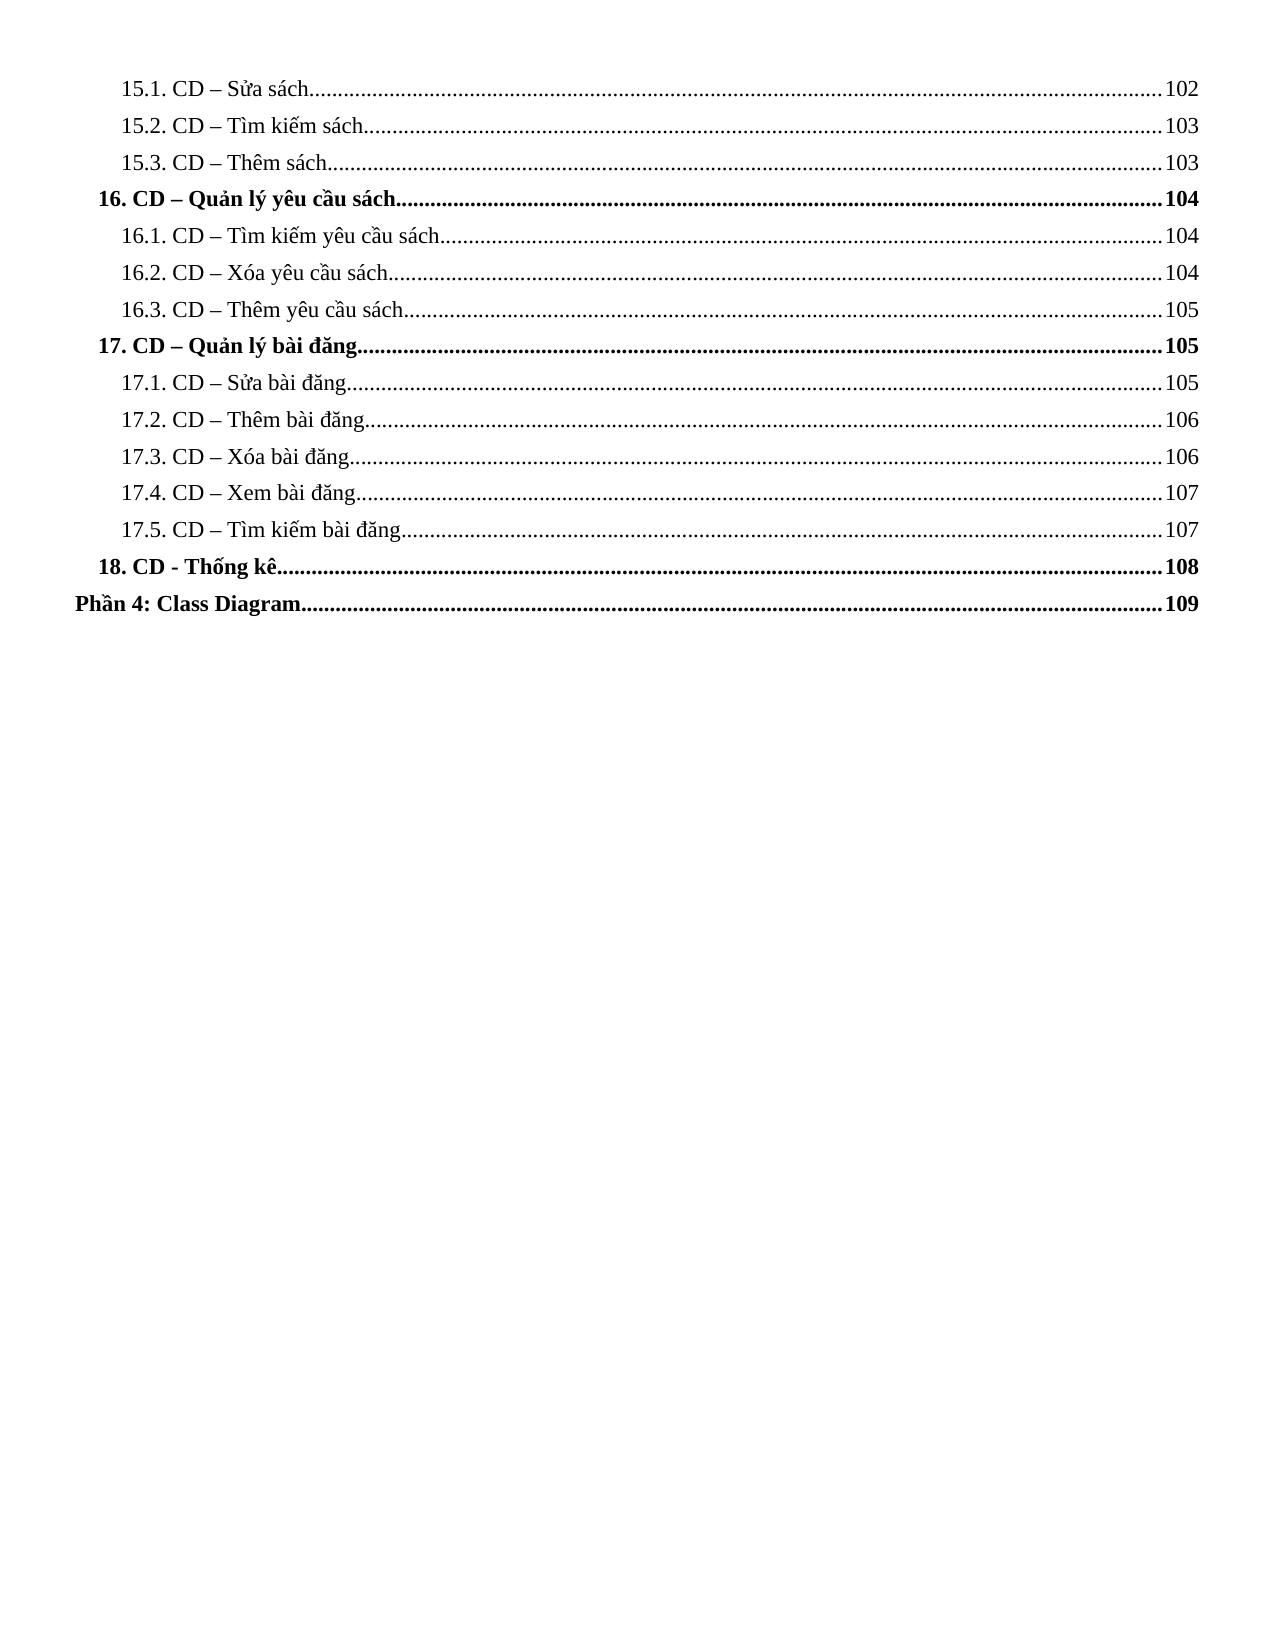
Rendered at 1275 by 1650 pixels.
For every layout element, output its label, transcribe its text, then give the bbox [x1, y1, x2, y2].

text 17.3. CD – Xóa bài đăng 106 [121, 443, 1200, 469]
text 18. CD - Thống kê 108 [98, 553, 1200, 579]
text 17.2. CD – Thêm bài đăng 106 [121, 406, 1200, 432]
text 16. CD – Quản lý yêu cầu sách 104 [98, 185, 1200, 212]
text 15.2. CD – Tìm kiếm sách 103 [121, 112, 1200, 138]
text 15.3. CD – Thêm sách 103 [121, 148, 1200, 175]
text 17.5. CD – Tìm kiếm bài đăng 107 [121, 516, 1200, 543]
text 16.2. CD – Xóa yêu cầu sách 104 [121, 259, 1200, 285]
text 15.1. CD – Sửa sách 102 [121, 75, 1200, 101]
text 17. CD – Quản lý bài đăng 105 [98, 332, 1200, 359]
text 17.4. CD – Xem bài đăng 107 [121, 479, 1200, 506]
text 17.1. CD – Sửa bài đăng 105 [121, 369, 1200, 396]
text Phần 4: Class Diagram 109 [75, 590, 1200, 616]
text 16.3. CD – Thêm yêu cầu sách 105 [121, 296, 1200, 322]
text 16.1. CD – Tìm kiếm yêu cầu sách 104 [121, 222, 1200, 248]
